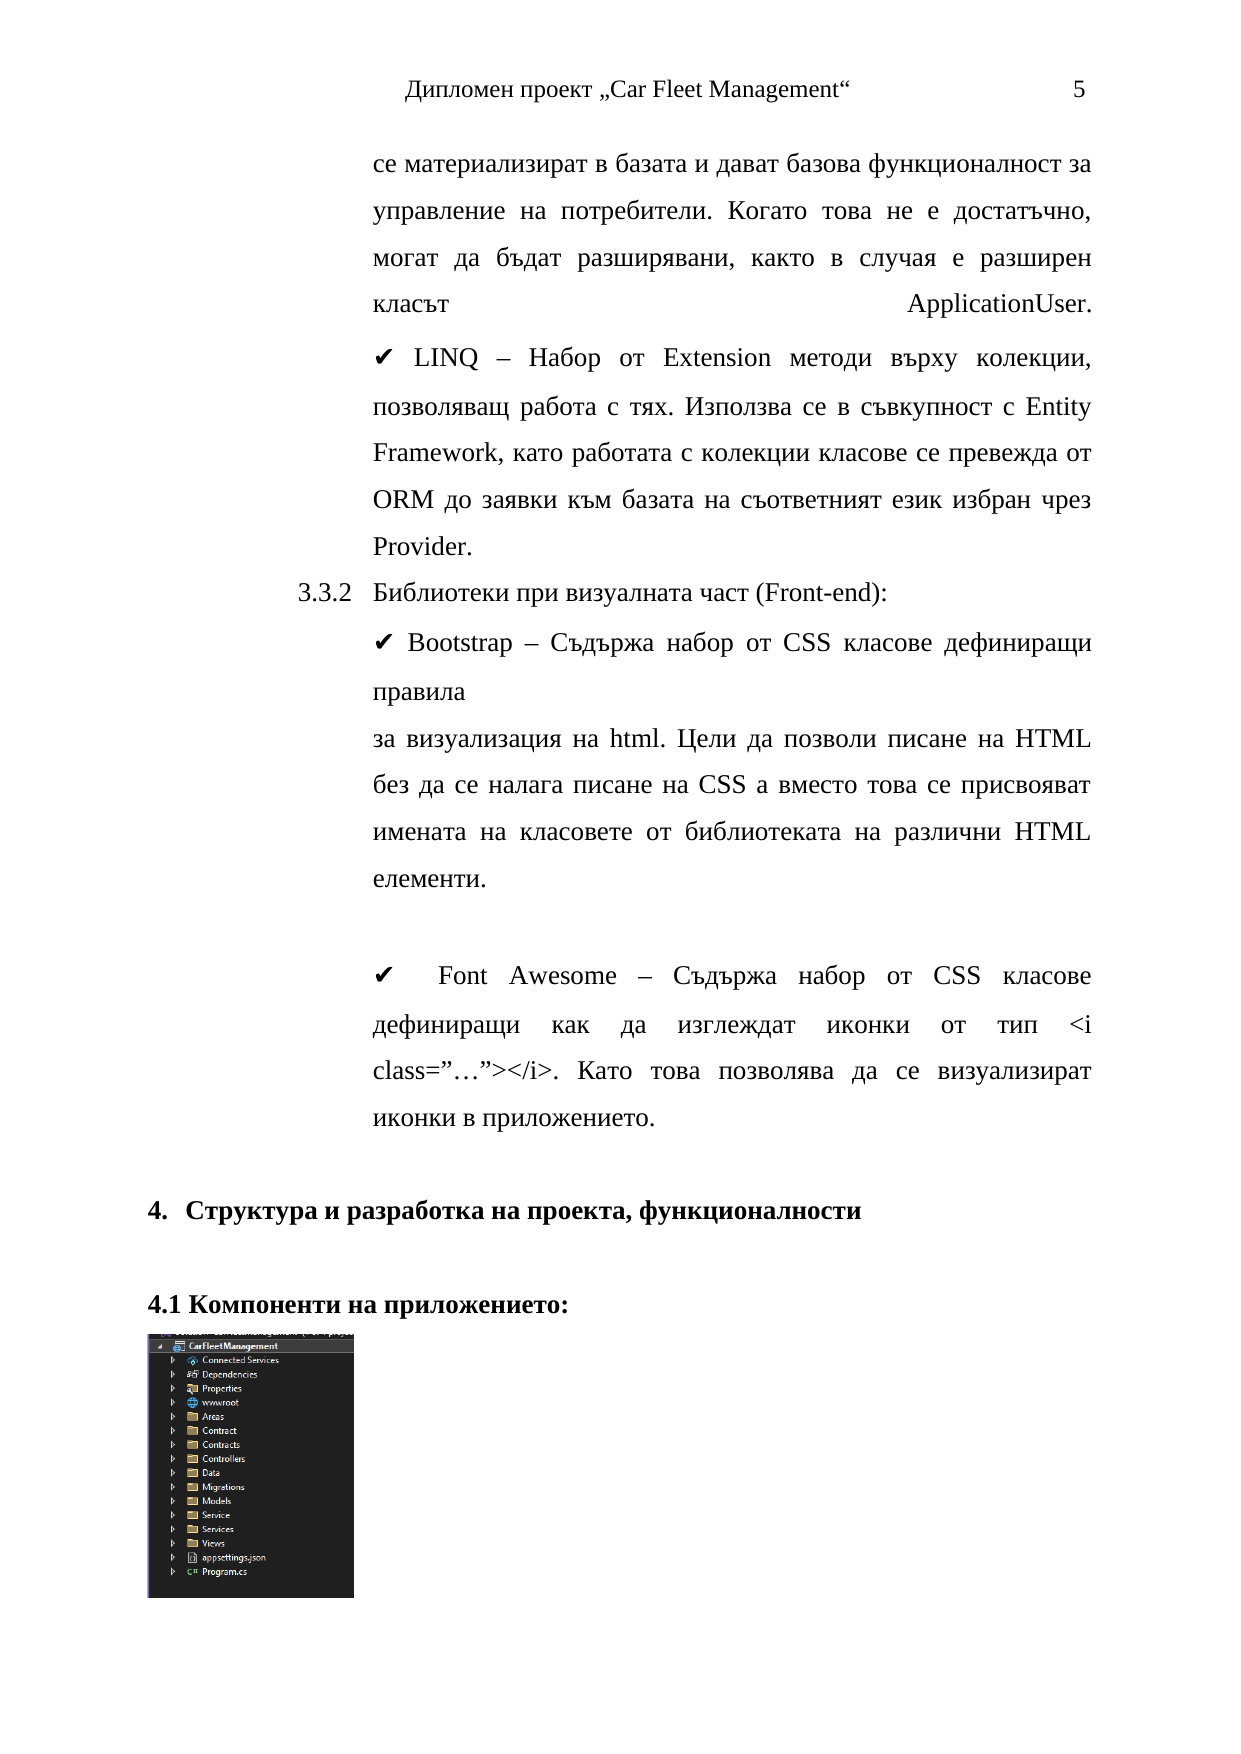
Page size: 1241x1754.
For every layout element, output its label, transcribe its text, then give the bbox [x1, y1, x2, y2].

picture [147, 1334, 354, 1598]
text за визуализация на html. Цели да позволи писане на HTML без да се налага писане на CSS а вместо това се присвояват имената на класовете от библиотеката на различни HTML елементи. [373, 722, 1093, 893]
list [298, 148, 1093, 561]
text ✔ Font Awesome – Съдържа набор от CSS класове дефиниращи как да изглеждат иконки от тип <i class=”…”></i>. Като това позволява да се визуализират иконки в приложението. [373, 955, 1093, 1132]
list Структура и разработка на проектa, функционалности [148, 1194, 1093, 1226]
text ✔ Bootstrap – Съдържа набор от CSS класове дефиниращи правила [373, 623, 1093, 706]
list Библиотеки при визуалната част (Front-end): [298, 576, 1093, 607]
text 4.1 Компоненти на приложението: [148, 1288, 1093, 1319]
